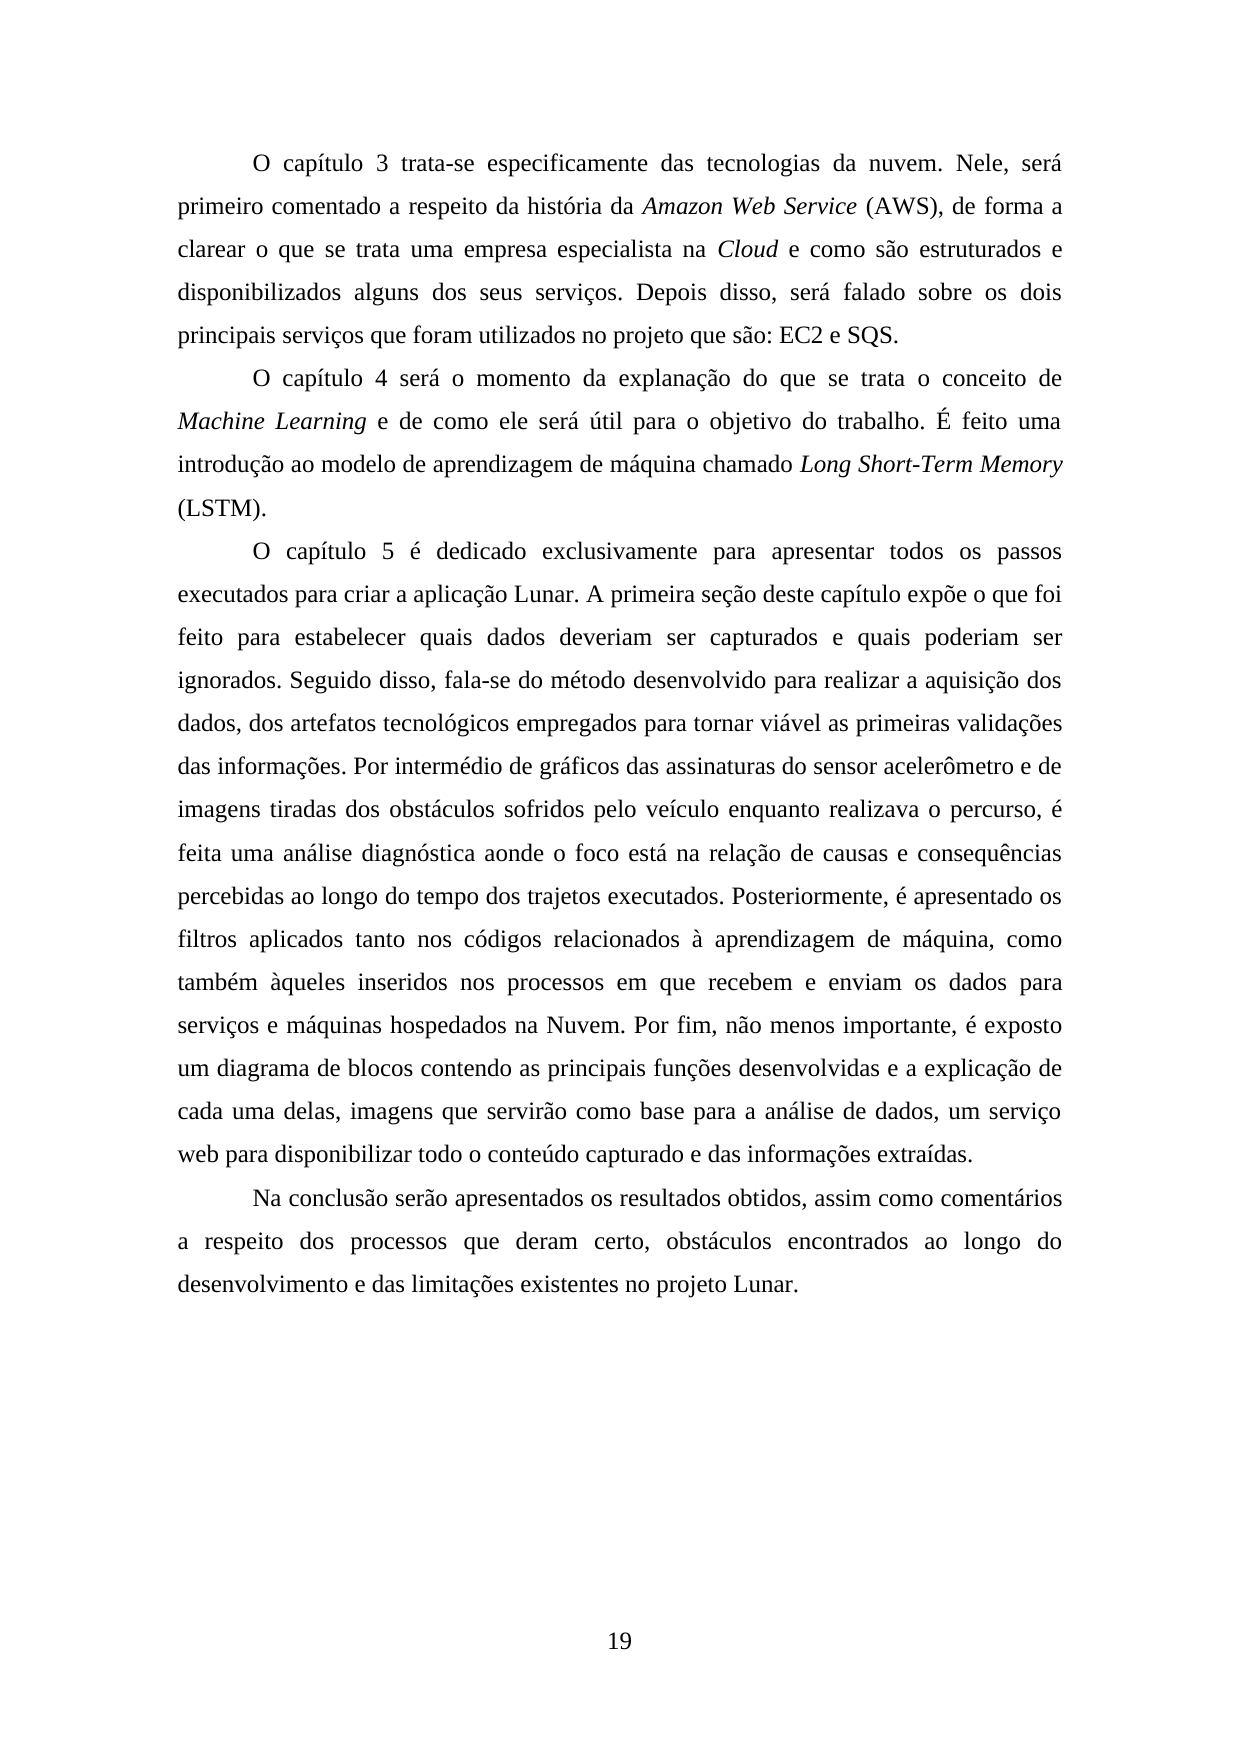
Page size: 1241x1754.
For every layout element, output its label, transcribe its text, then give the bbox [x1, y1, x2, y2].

text Na conclusão serão apresentados os resultados obtidos, assim como comentários a respeito dos processos que deram certo, obstáculos encontrados ao longo do desenvolvimento e das limitações existentes no projeto Lunar. [177, 1183, 1063, 1298]
text O capítulo 5 é dedicado exclusivamente para apresentar todos os passos executados para criar a aplicação Lunar. A primeira seção deste capítulo expõe o que foi feito para estabelecer quais dados deveriam ser capturados e quais poderiam ser ignorados. Seguido disso, fala-se do método desenvolvido para realizar a aquisição dos dados, dos artefatos tecnológicos empregados para tornar viável as primeiras validações das informações. Por intermédio de gráficos das assinaturas do sensor acelerômetro e de imagens tiradas dos obstáculos sofridos pelo veículo enquanto realizava o percurso, é feita uma análise diagnóstica aonde o foco está na relação de causas e consequências percebidas ao longo do tempo dos trajetos executados. Posteriormente, é apresentado os filtros aplicados tanto nos códigos relacionados à aprendizagem de máquina, como também àqueles inseridos nos processos em que recebem e enviam os dados para serviços e máquinas hospedados na Nuvem. Por fim, não menos importante, é exposto um diagrama de blocos contendo as principais funções desenvolvidas e a explicação de cada uma delas, imagens que servirão como base para a análise de dados, um serviço web para disponibilizar todo o conteúdo capturado e das informações extraídas. [177, 536, 1063, 1168]
text O capítulo 3 trata-se especificamente das tecnologias da nuvem. Nele, será primeiro comentado a respeito da história da Amazon Web Service (AWS), de forma a clarear o que se trata uma empresa especialista na Cloud e como são estruturados e disponibilizados alguns dos seus serviços. Depois disso, será falado sobre os dois principais serviços que foram utilizados no projeto que são: EC2 e SQS. [177, 148, 1063, 349]
text O capítulo 4 será o momento da explanação do que se trata o conceito de Machine Learning e de como ele será útil para o objetivo do trabalho. É feito uma introdução ao modelo de aprendizagem de máquina chamado Long Short-Term Memory (LSTM). [177, 363, 1063, 521]
